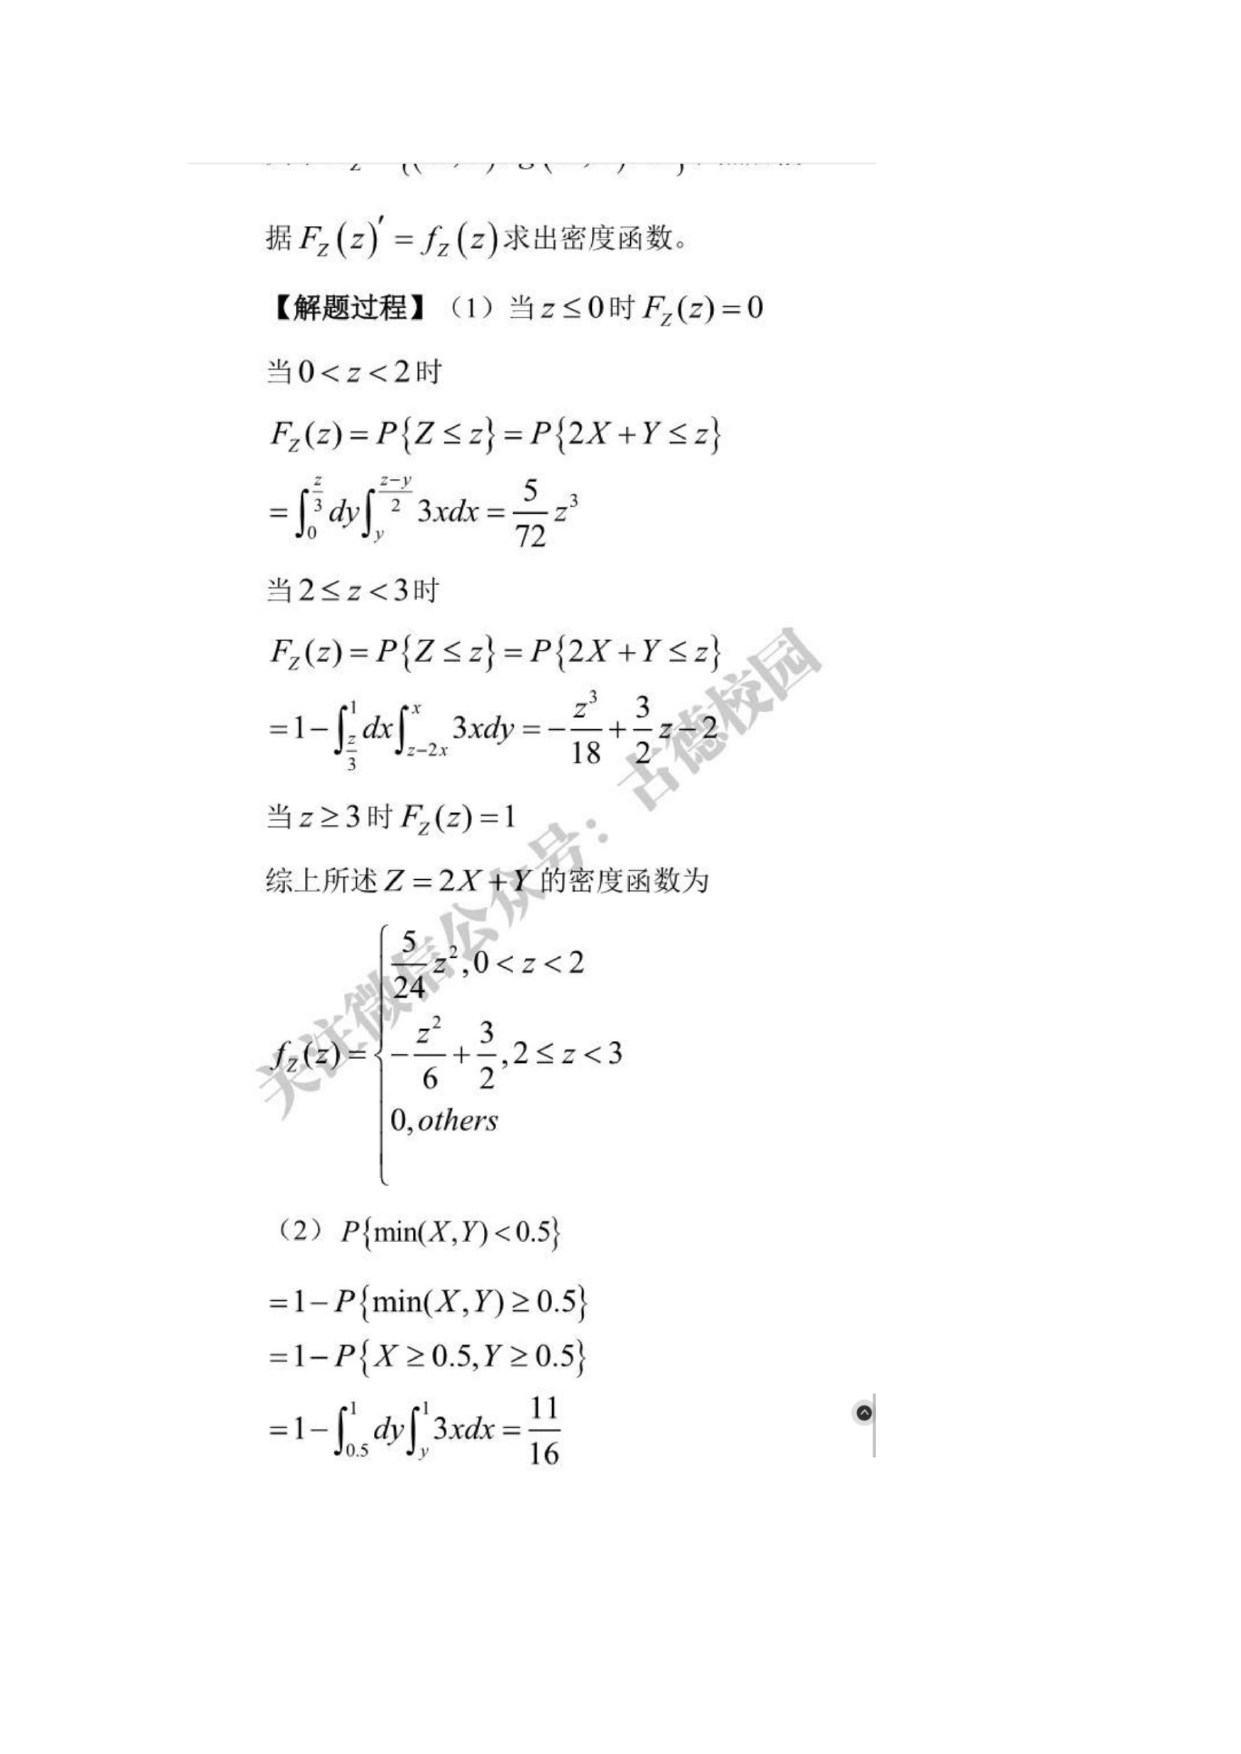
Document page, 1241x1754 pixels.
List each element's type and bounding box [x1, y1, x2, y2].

picture [187, 162, 877, 1477]
